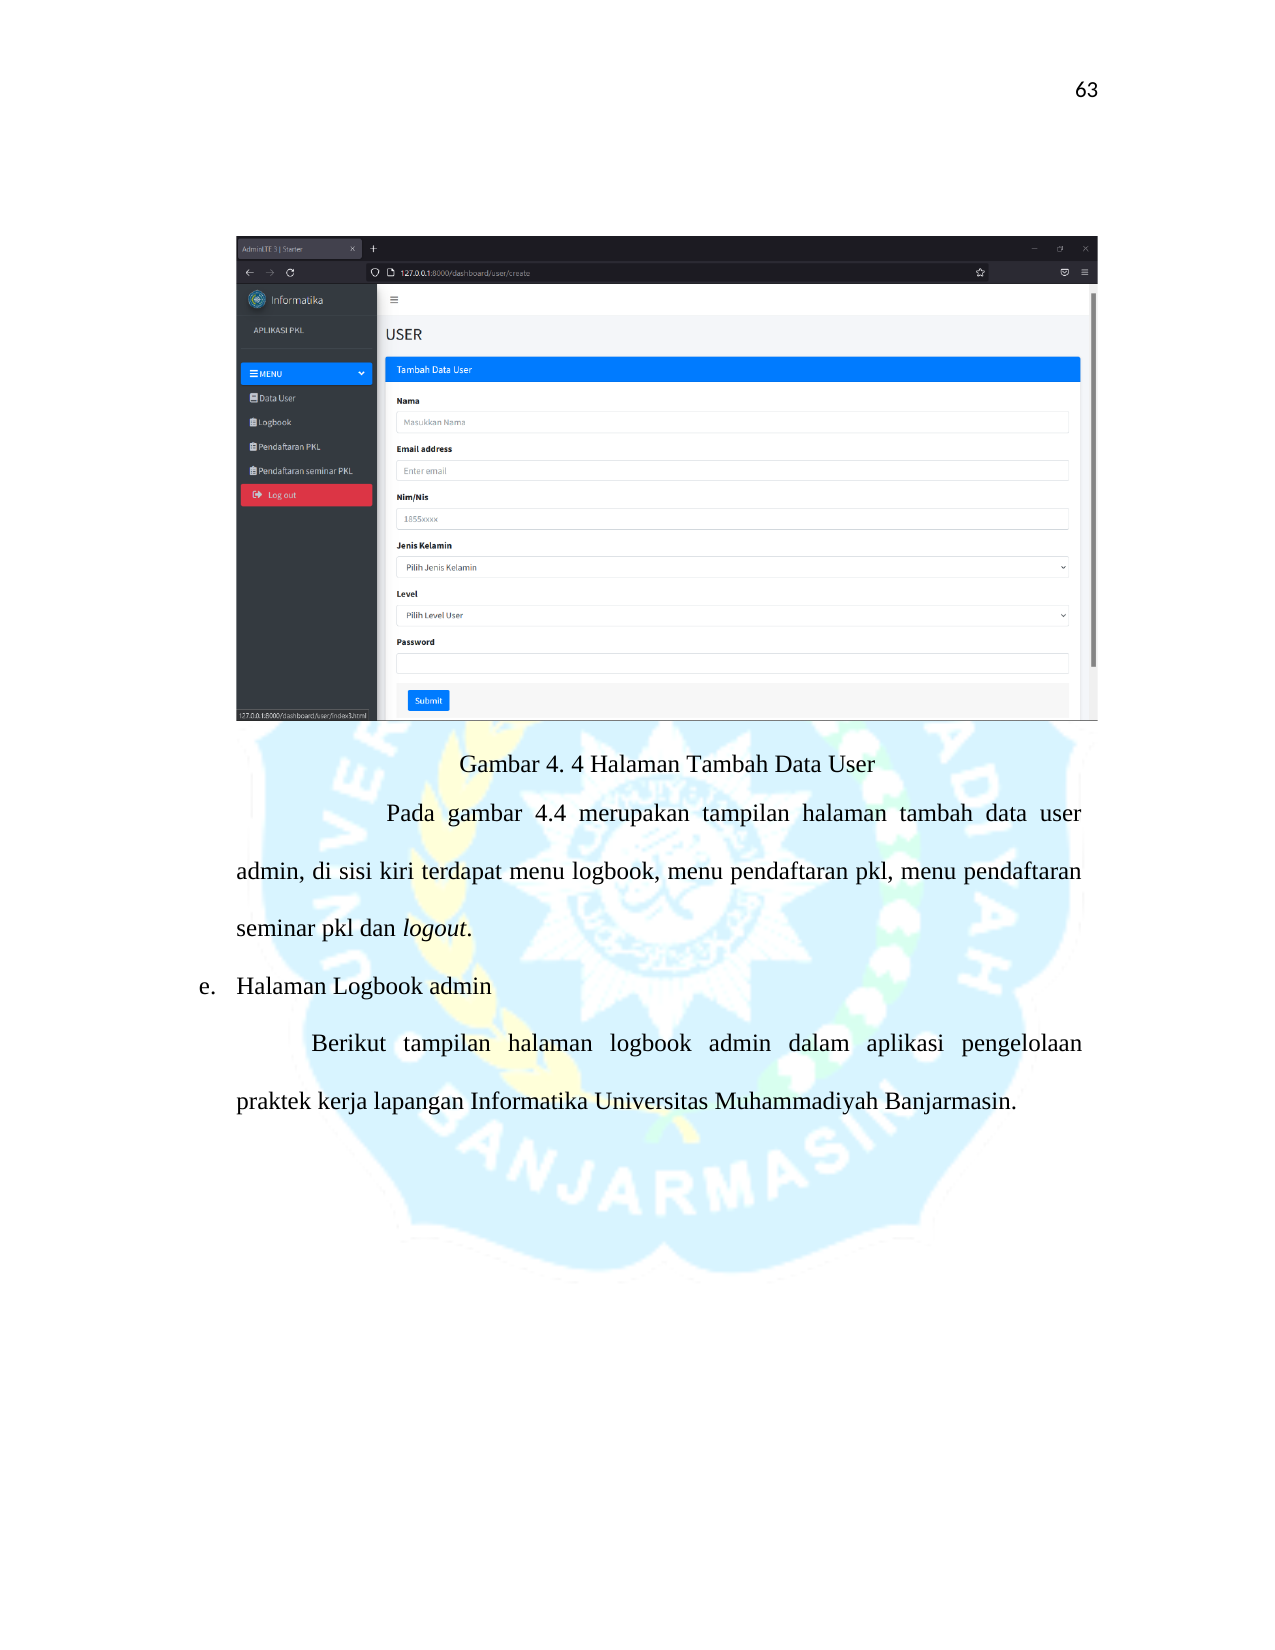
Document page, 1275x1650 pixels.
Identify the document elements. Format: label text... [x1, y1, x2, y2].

list Berikut tampilan halaman logbook admin dalam aplikasi pengelolaan praktek kerja lapangan Informatika Universitas Muhammadiyah Banjarmasin. [236, 1028, 1083, 1115]
list Halaman Logbook admin [199, 971, 1083, 1000]
picture [236, 236, 1098, 721]
text Gambar 4. 4 Halaman Tambah Data User [236, 749, 1098, 778]
text Pada gambar 4.4 merupakan tampilan halaman tambah data user admin, di sisi kiri terdapat menu logbook, menu pendaftaran pkl, menu pendaftaran seminar pkl dan logout. [236, 798, 1083, 942]
